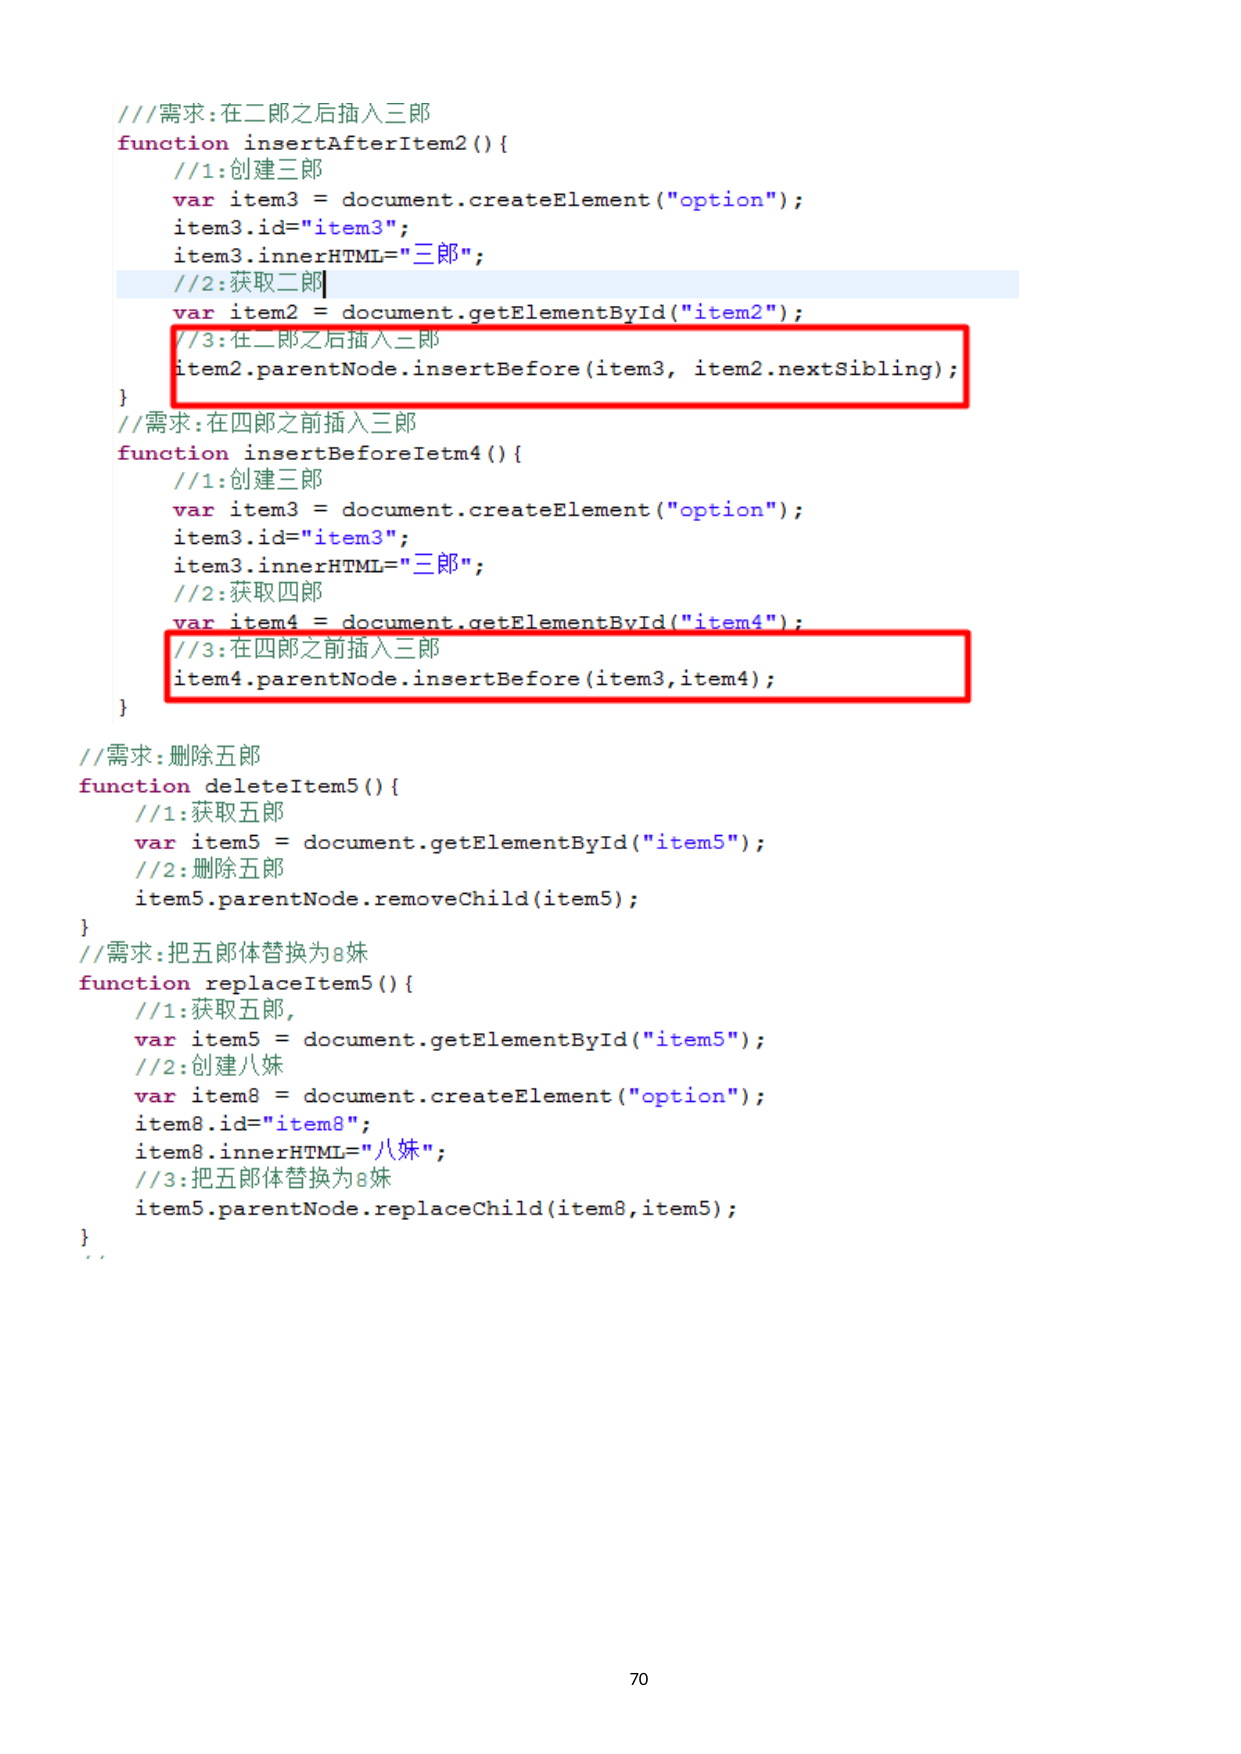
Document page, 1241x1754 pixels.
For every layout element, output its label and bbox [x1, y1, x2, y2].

picture [75, 738, 800, 1259]
picture [112, 103, 1019, 723]
